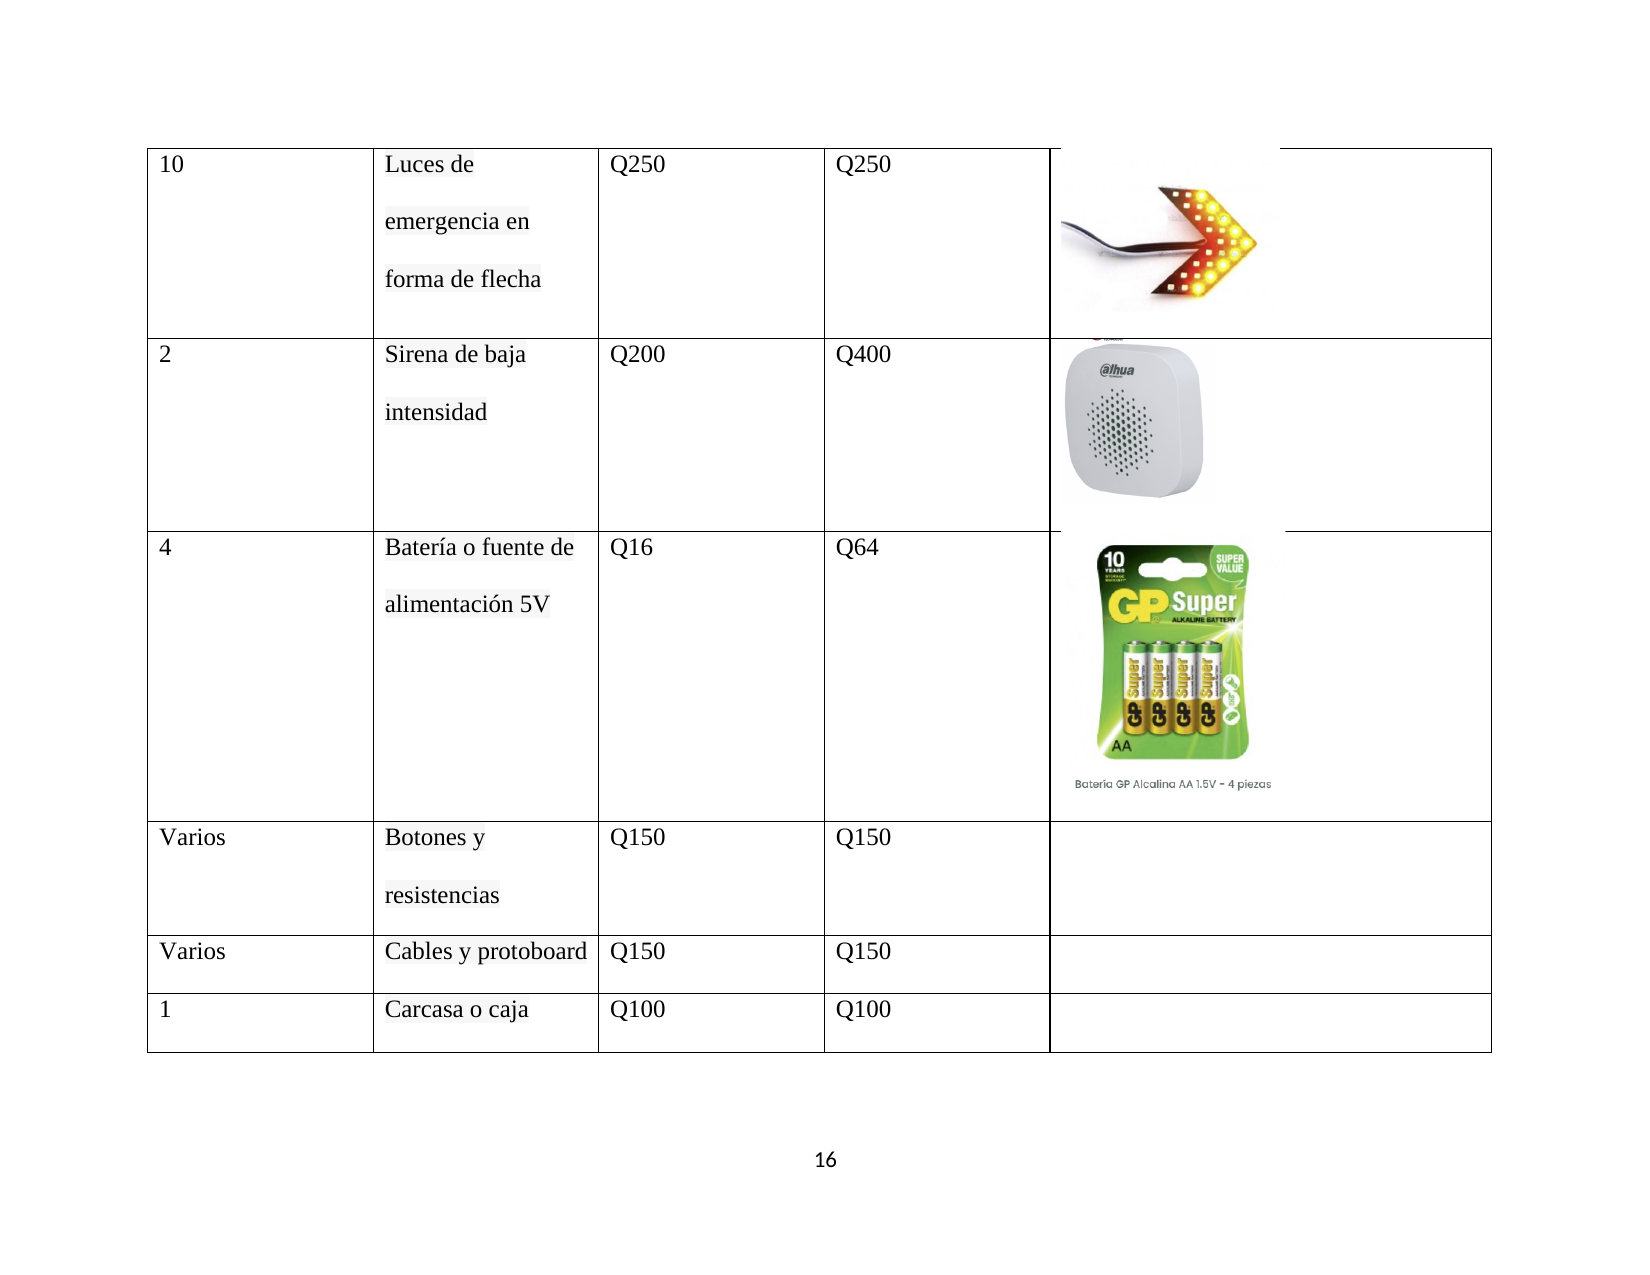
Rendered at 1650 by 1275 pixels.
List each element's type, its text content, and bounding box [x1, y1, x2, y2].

table_cell 2 [148, 339, 373, 531]
table_cell [1051, 994, 1491, 1052]
table_cell Botones y resistencias [374, 822, 598, 935]
table_cell Q150 [825, 822, 1049, 935]
table_cell Cables y protoboard [374, 936, 598, 993]
table_cell 1 [148, 994, 373, 1052]
picture [1061, 531, 1286, 795]
table_cell Q150 [825, 936, 1049, 993]
table_cell Sirena de baja intensidad [374, 339, 598, 531]
table_cell Q100 [599, 994, 824, 1052]
table_cell [1051, 339, 1491, 531]
table_cell 10 [148, 149, 373, 338]
table_cell Varios [148, 822, 373, 935]
table_cell Q16 [599, 532, 824, 821]
table_cell [1051, 822, 1491, 935]
table_cell Q250 [825, 149, 1049, 338]
picture [1061, 339, 1218, 505]
table_cell 4 [148, 532, 373, 821]
table_cell [1051, 149, 1491, 338]
table_cell Q200 [599, 339, 824, 531]
table_cell [1051, 936, 1491, 993]
table_cell Q250 [599, 149, 824, 338]
table_cell Luces de emergencia en forma de flecha [374, 149, 598, 338]
table_cell Q100 [825, 994, 1049, 1052]
table_cell Q150 [599, 822, 824, 935]
table_cell [1051, 532, 1491, 821]
picture [1061, 148, 1280, 312]
table_cell Carcasa o caja [374, 994, 598, 1052]
table_cell Varios [148, 936, 373, 993]
table_cell Q150 [599, 936, 824, 993]
table_cell Q400 [825, 339, 1049, 531]
table_cell Batería o fuente de alimentación 5V [374, 532, 598, 821]
table_cell Q64 [825, 532, 1049, 821]
